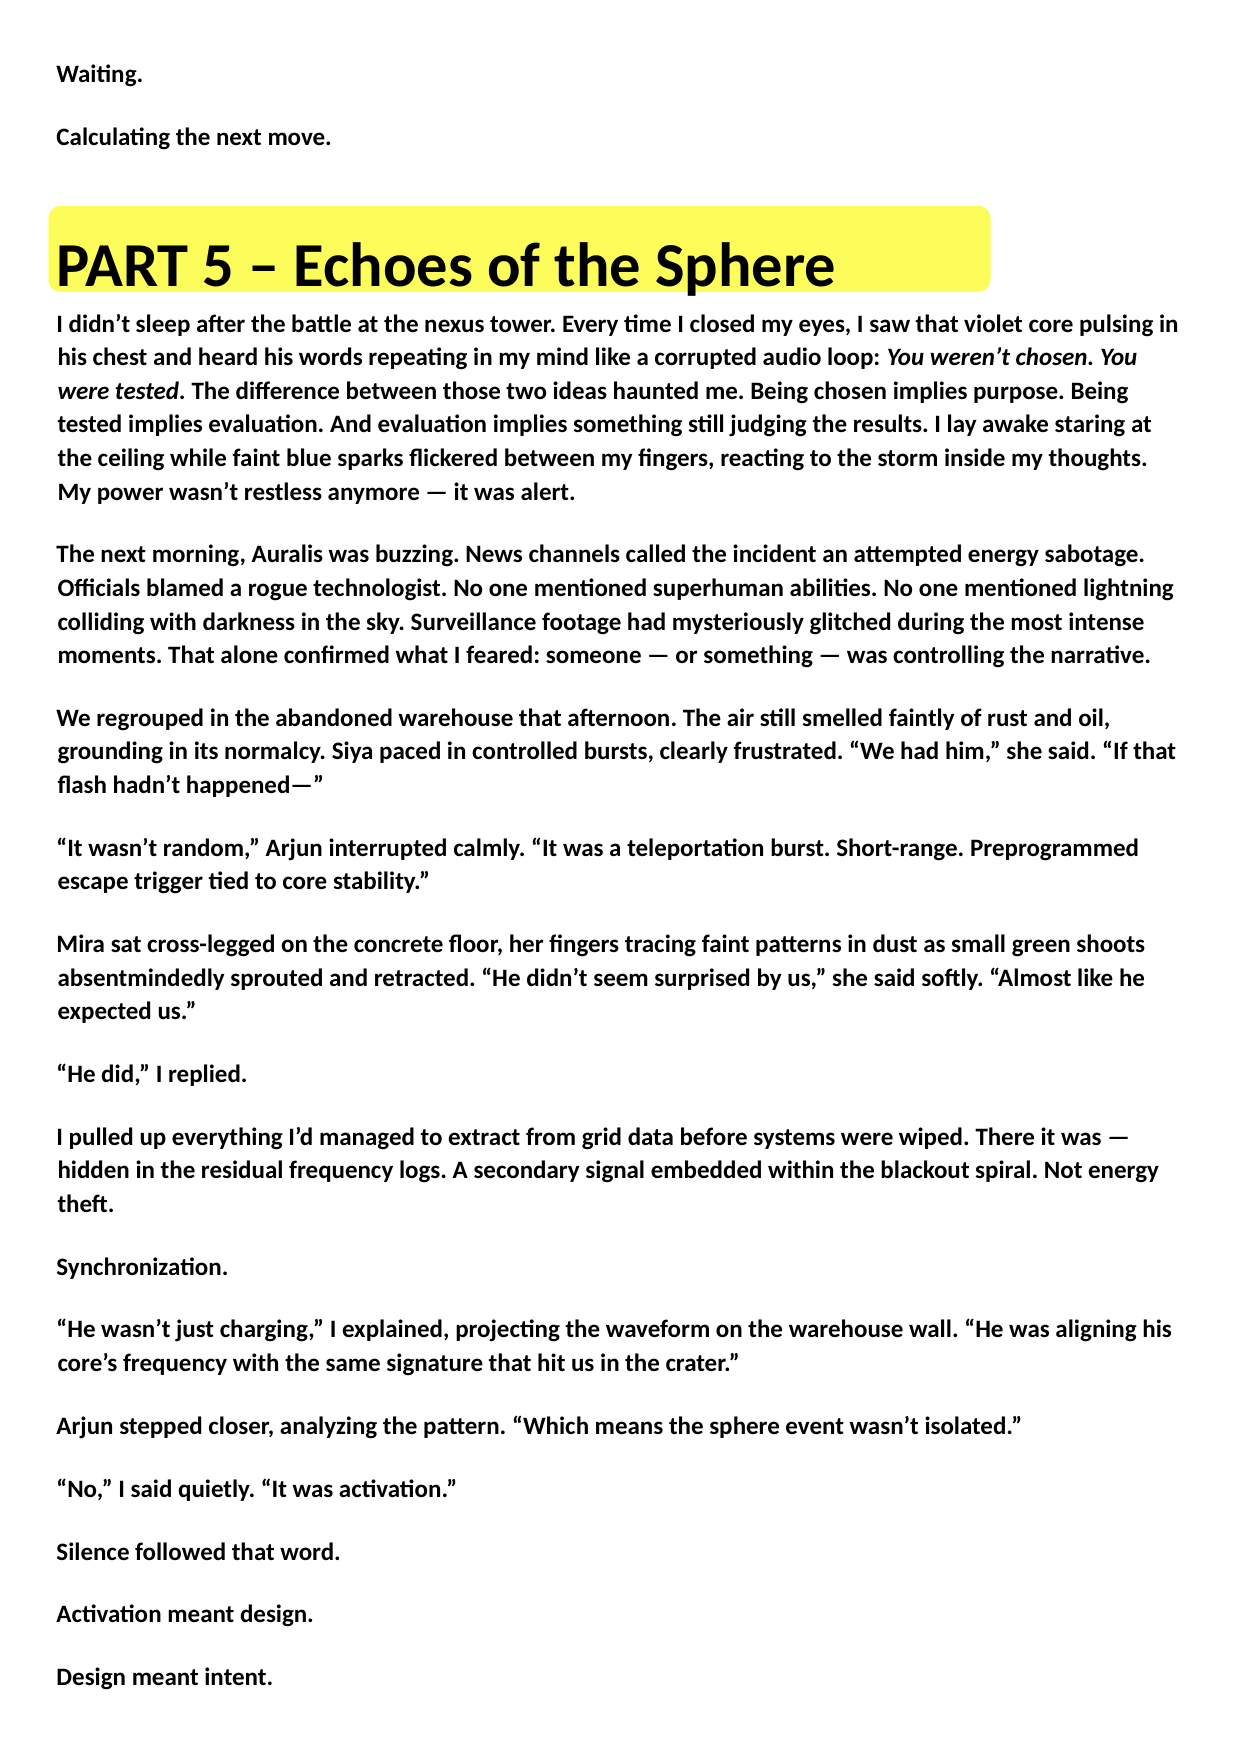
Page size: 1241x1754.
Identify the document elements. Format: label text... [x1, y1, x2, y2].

text Arjun stepped closer, analyzing the pattern. “Which means the sphere event wasn’t isolated.” [56, 1410, 1181, 1441]
text Activation meant design. [56, 1598, 1181, 1629]
text The next morning, Auralis was buzzing. News channels called the incident an attempted energy sabotage. Officials blamed a rogue technologist. No one mentioned superhuman abilities. No one mentioned lightning colliding with darkness in the sky. Surveillance footage had mysteriously glitched during the most intense moments. That alone confirmed what I feared: someone — or something — was controlling the narrative. [56, 538, 1181, 670]
text We regrouped in the abandoned warehouse that afternoon. The air still smelled faintly of rust and oil, grounding in its normalcy. Siya paced in controlled bursts, clearly frustrated. “We had him,” she said. “If that flash hadn’t happened—” [56, 702, 1181, 799]
text I didn’t sleep after the battle at the nexus tower. Every time I closed my eyes, I saw that violet core pulsing in his chest and heard his words repeating in my mind like a corrupted audio loop: You weren’t chosen. You were tested. The difference between those two ideas haunted me. Being chosen implies purpose. Being tested implies evaluation. And evaluation implies something still judging the results. I lay awake staring at the ceiling while faint blue sparks flickered between my fingers, reacting to the storm inside my thoughts. My power wasn’t restless anymore — it was alert. [56, 308, 1181, 506]
text Waiting. [56, 58, 1181, 88]
text Silence followed that word. [56, 1536, 1181, 1566]
text “He did,” I replied. [56, 1058, 1181, 1089]
text Calculating the next move. [56, 121, 1181, 151]
text “He wasn’t just charging,” I explained, projecting the waveform on the warehouse wall. “He was aligning his core’s frequency with the same signature that hit us in the crater.” [56, 1314, 1181, 1378]
subtitle PART 5 – Echoes of the Sphere [56, 225, 1181, 302]
text I pulled up everything I’d managed to extract from grid data before systems were wiped. There it was — hidden in the residual frequency logs. A secondary signal embedded within the blackout spiral. Not energy theft. [56, 1121, 1181, 1218]
text Synchronization. [56, 1251, 1181, 1281]
text “It wasn’t random,” Arjun interrupted calmly. “It was a teleportation burst. Short-range. Preprogrammed escape trigger tied to core stability.” [56, 832, 1181, 896]
text Design meant intent. [56, 1661, 1181, 1692]
text Mira sat cross-legged on the concrete floor, her fingers tracing faint patterns in dust as small green shoots absentmindedly sprouted and retracted. “He didn’t seem surprised by us,” she said softly. “Almost like he expected us.” [56, 928, 1181, 1026]
text “No,” I said quietly. “It was activation.” [56, 1473, 1181, 1503]
